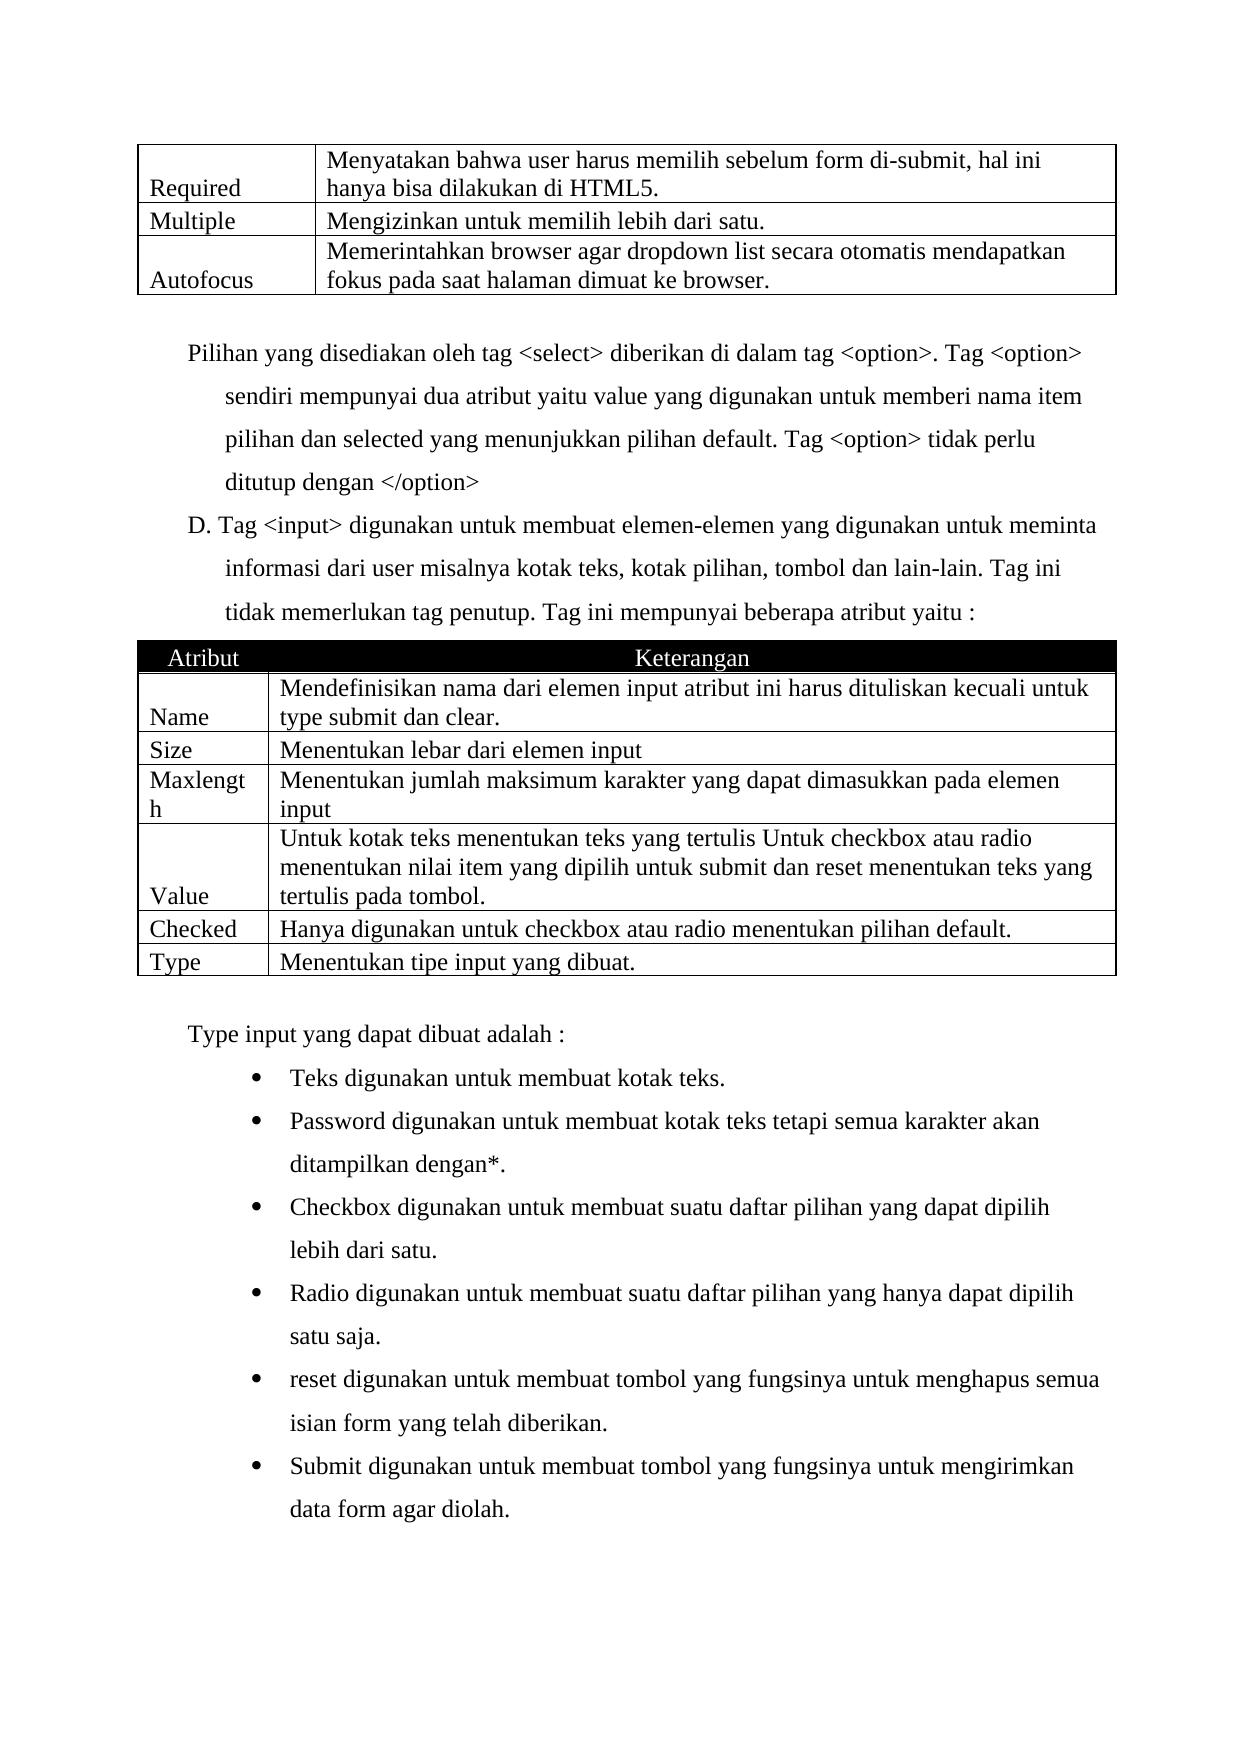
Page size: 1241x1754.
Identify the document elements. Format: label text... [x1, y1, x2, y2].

list Password digunakan untuk membuat kotak teks tetapi semua karakter akan ditampilkan dengan*. [252, 1106, 1101, 1178]
table_cell Menentukan jumlah maksimum karakter yang dapat dimasukkan pada elemen input [269, 765, 1115, 822]
table_cell Untuk kotak teks menentukan teks yang tertulis Untuk checkbox atau radio menentukan nilai item yang dipilih untuk submit dan reset menentukan teks yang tertulis pada tombol. [269, 824, 1115, 910]
table_cell Size [139, 732, 268, 764]
table_header Keterangan [269, 642, 1115, 672]
table_cell Name [139, 674, 268, 731]
list Type input yang dapat dibuat adalah : [187, 1019, 1101, 1048]
list Teks digunakan untuk membuat kotak teks. [252, 1063, 1101, 1091]
list reset digunakan untuk membuat tombol yang fungsinya untuk menghapus semua isian form yang telah diberikan. [252, 1364, 1101, 1436]
table_cell Maxlength [139, 765, 268, 822]
table_cell Checked [139, 911, 268, 942]
list Submit digunakan untuk membuat tombol yang fungsinya untuk mengirimkan data form agar diolah. [252, 1451, 1101, 1523]
table_cell Mengizinkan untuk memilih lebih dari satu. [316, 203, 1115, 235]
list Checkbox digunakan untuk membuat suatu daftar pilihan yang dapat dipilih lebih dari satu. [252, 1192, 1101, 1264]
table_header Atribut [139, 642, 268, 672]
table_cell Multiple [139, 203, 315, 235]
table_cell Menentukan tipe input yang dibuat. [269, 944, 1115, 975]
table_cell Memerintahkan browser agar dropdown list secara otomatis mendapatkan fokus pada saat halaman dimuat ke browser. [316, 236, 1115, 294]
table_cell Menyatakan bahwa user harus memilih sebelum form di-submit, hal ini hanya bisa dilakukan di HTML5. [316, 145, 1115, 202]
table_cell Hanya digunakan untuk checkbox atau radio menentukan pilihan default. [269, 911, 1115, 942]
table_cell Menentukan lebar dari elemen input [269, 732, 1115, 764]
list Pilihan yang disediakan oleh tag <select> diberikan di dalam tag <option>. Tag <option> sendiri mempunyai dua atribut yaitu value yang digunakan untuk memberi nama item pilihan dan selected yang menunjukkan pilihan default. Tag <option> tidak perlu ditutup dengan </option> [187, 338, 1101, 496]
table_cell Mendefinisikan nama dari elemen input atribut ini harus dituliskan kecuali untuk type submit dan clear. [269, 674, 1115, 731]
table_cell Value [139, 824, 268, 910]
list Radio digunakan untuk membuat suatu daftar pilihan yang hanya dapat dipilih satu saja. [252, 1278, 1101, 1350]
table_cell Autofocus [139, 236, 315, 294]
table_cell Type [139, 944, 268, 975]
table_cell Required [139, 145, 315, 202]
list D. Tag <input> digunakan untuk membuat elemen-elemen yang digunakan untuk meminta informasi dari user misalnya kotak teks, kotak pilihan, tombol dan lain-lain. Tag ini tidak memerlukan tag penutup. Tag ini mempunyai beberapa atribut yaitu : [187, 510, 1101, 625]
